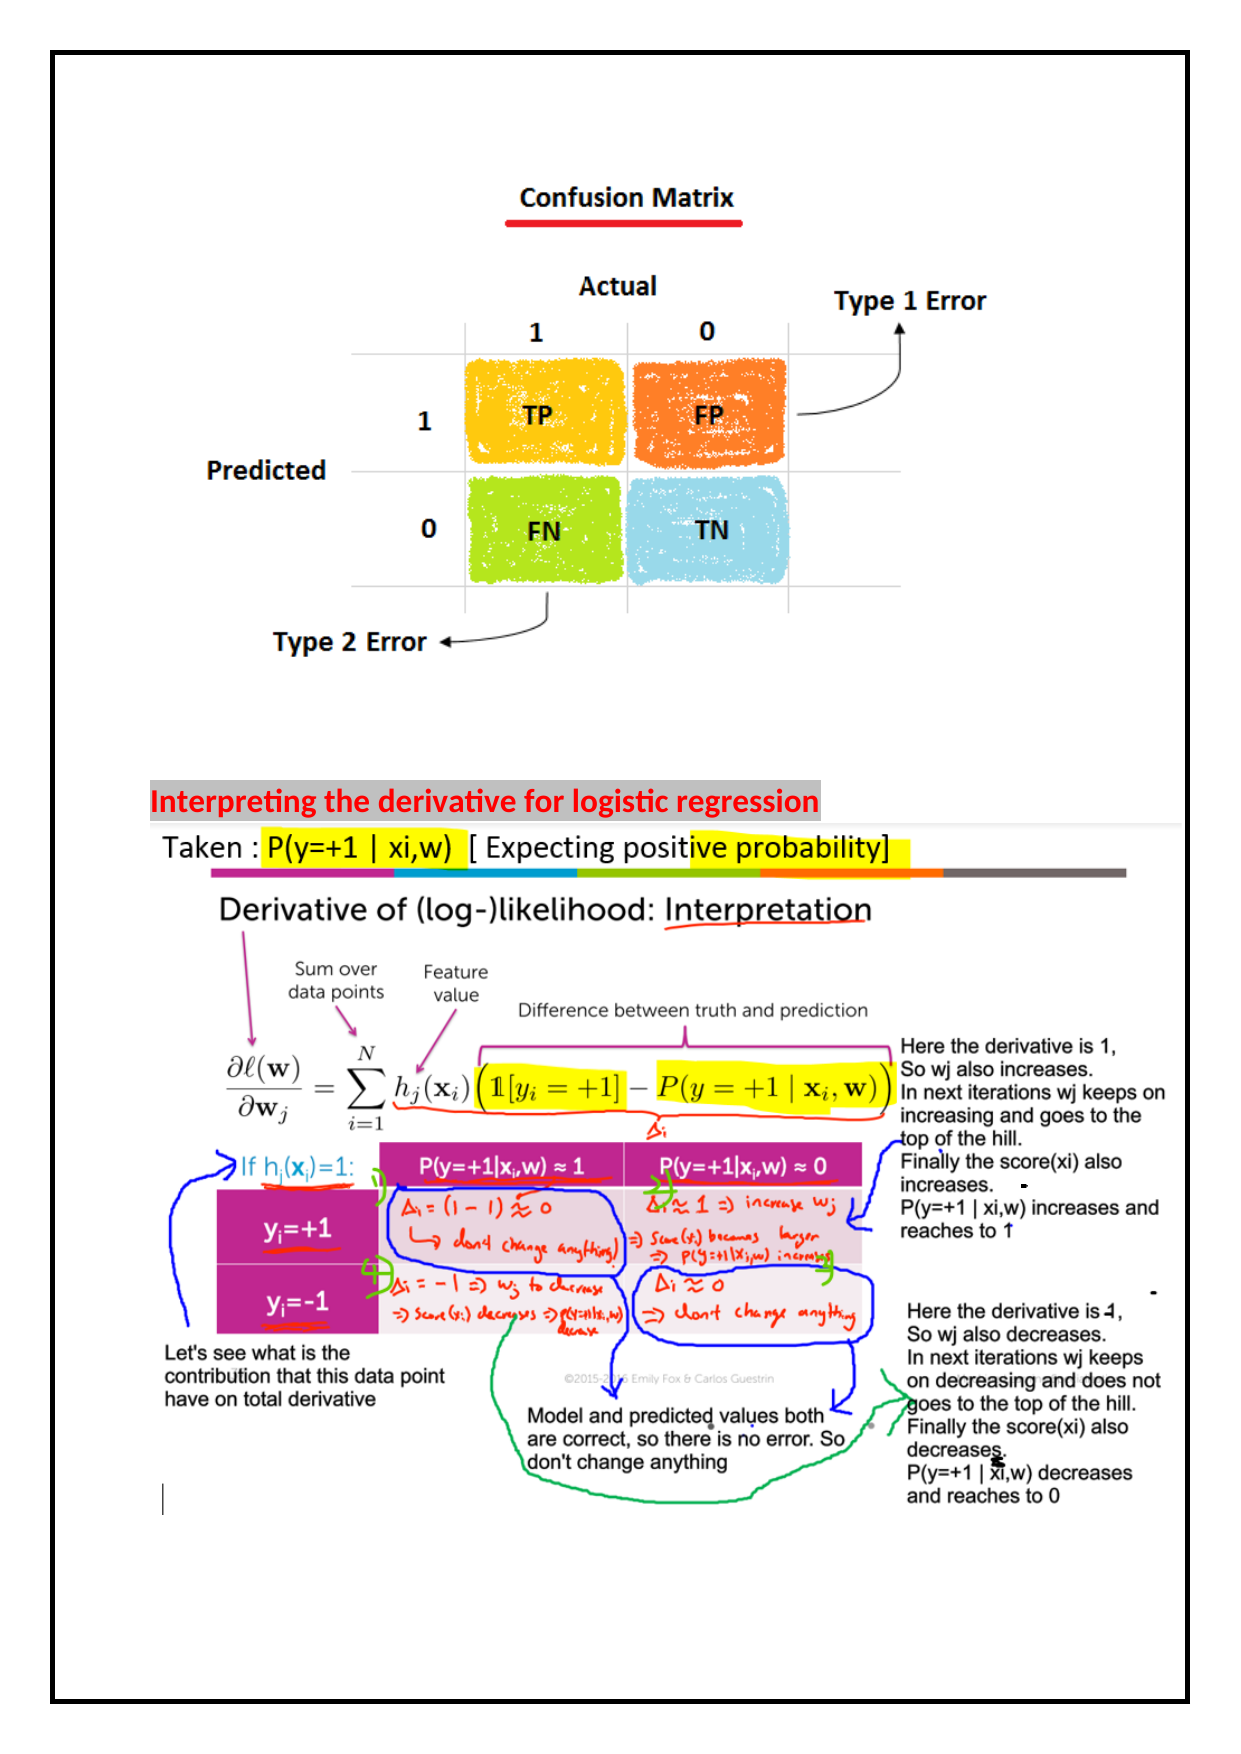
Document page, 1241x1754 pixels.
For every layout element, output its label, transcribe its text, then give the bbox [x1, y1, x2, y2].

picture [150, 150, 1091, 776]
subtitle Interpreting the derivative for logistic regression [150, 780, 1090, 823]
picture [150, 823, 1182, 1515]
